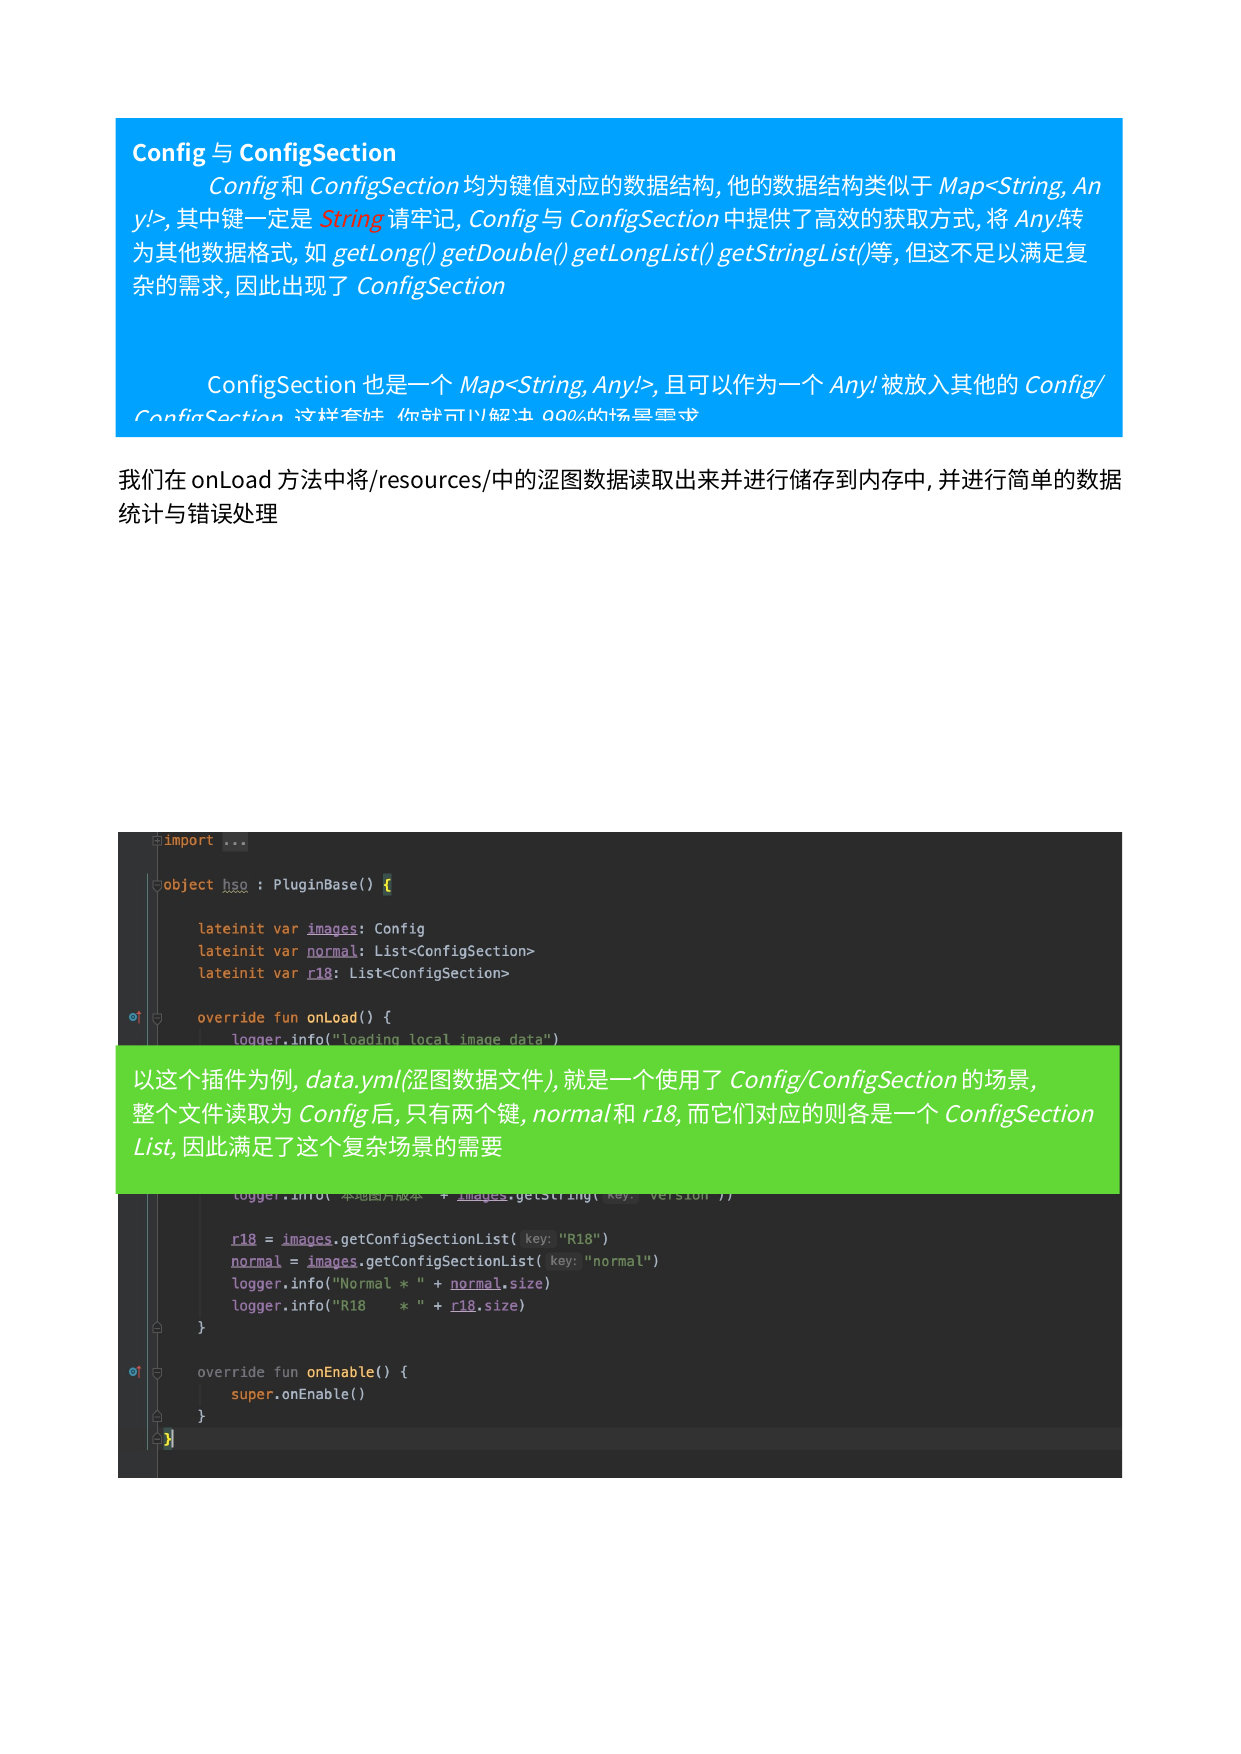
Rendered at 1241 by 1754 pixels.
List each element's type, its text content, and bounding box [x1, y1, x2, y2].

text 我们在onLoad方法中将/resources/中的涩图数据读取出来并进行储存到内存中, 并进行简单的数据统计与错误处理 [118, 438, 1122, 529]
picture [118, 832, 1123, 1478]
